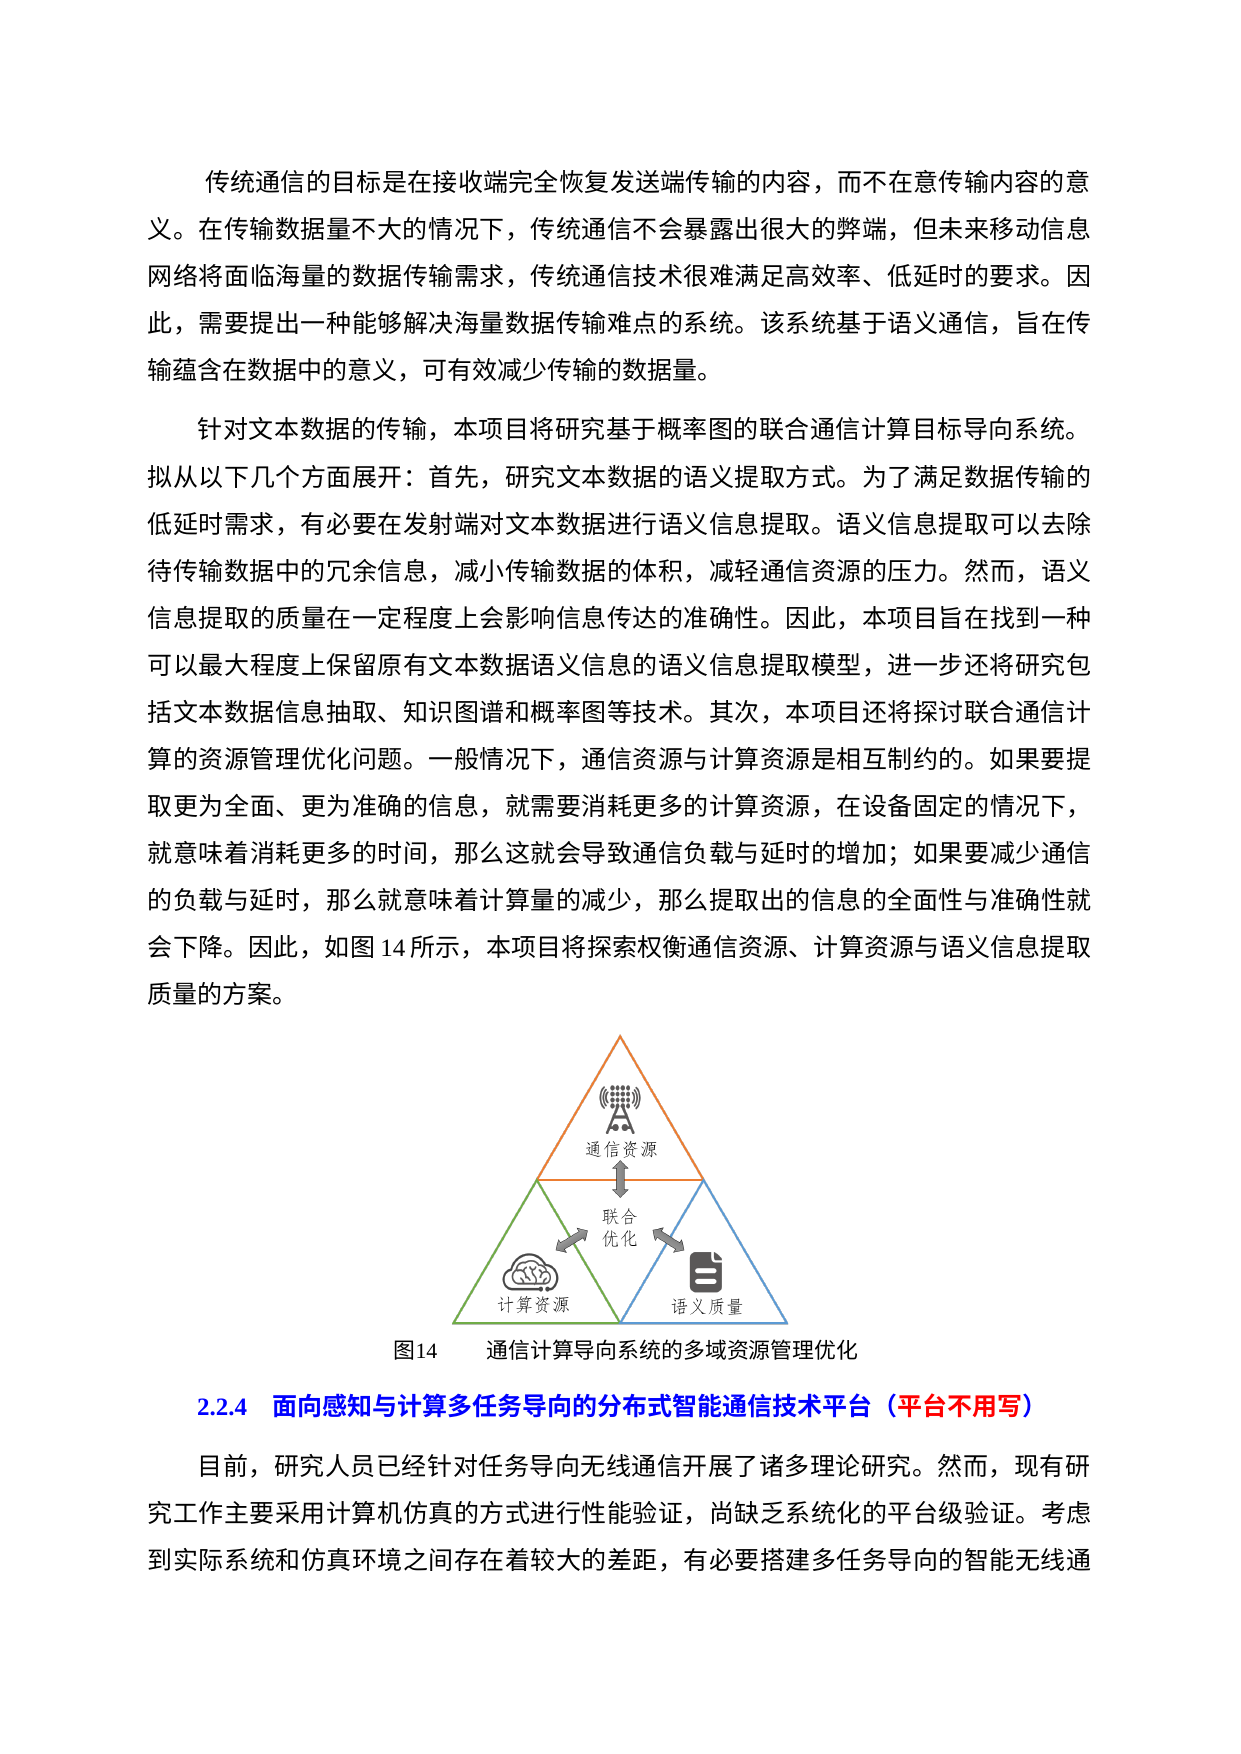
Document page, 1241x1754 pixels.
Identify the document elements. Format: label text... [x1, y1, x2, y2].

text 针对文本数据的传输，本项目将研究基于概率图的联合通信计算目标导向系统。拟从以下几个方面展开：首先，研究文本数据的语义提取方式。为了满足数据传输的低延时需求，有必要在发射端对文本数据进行语义信息提取。语义信息提取可以去除待传输数据中的冗余信息，减小传输数据的体积，减轻通信资源的压力。然而，语义信息提取的质量在一定程度上会影响信息传达的准确性。因此，本项目旨在找到一种可以最大程度上保留原有文本数据语义信息的语义信息提取模型，进一步还将研究包括文本数据信息抽取、知识图谱和概率图等技术。其次，本项目还将探讨联合通信计算的资源管理优化问题。一般情况下，通信资源与计算资源是相互制约的。如果要提取更为全面、更为准确的信息，就需要消耗更多的计算资源，在设备固定的情况下，就意味着消耗更多的时间，那么这就会导致通信负载与延时的增加；如果要减少通信的负载与延时，那么就意味着计算量的减少，那么提取出的信息的全面性与准确性就会下降。因此，如图14所示，本项目将探索权衡通信资源、计算资源与语义信息提取质量的方案。 [148, 410, 1092, 1011]
text 传统通信的目标是在接收端完全恢复发送端传输的内容，而不在意传输内容的意义。在传输数据量不大的情况下，传统通信不会暴露出很大的弊端，但未来移动信息网络将面临海量的数据传输需求，传统通信技术很难满足高效率、低延时的要求。因此，需要提出一种能够解决海量数据传输难点的系统。该系统基于语义通信，旨在传输蕴含在数据中的意义，可有效减少传输的数据量。 [148, 162, 1092, 387]
picture [451, 1034, 789, 1327]
list 通信计算导向系统的多域资源管理优化 [159, 1333, 1092, 1365]
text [148, 1446, 1092, 1577]
list 面向感知与计算多任务导向的分布式智能通信技术平台（平台不用写） [197, 1387, 1092, 1423]
